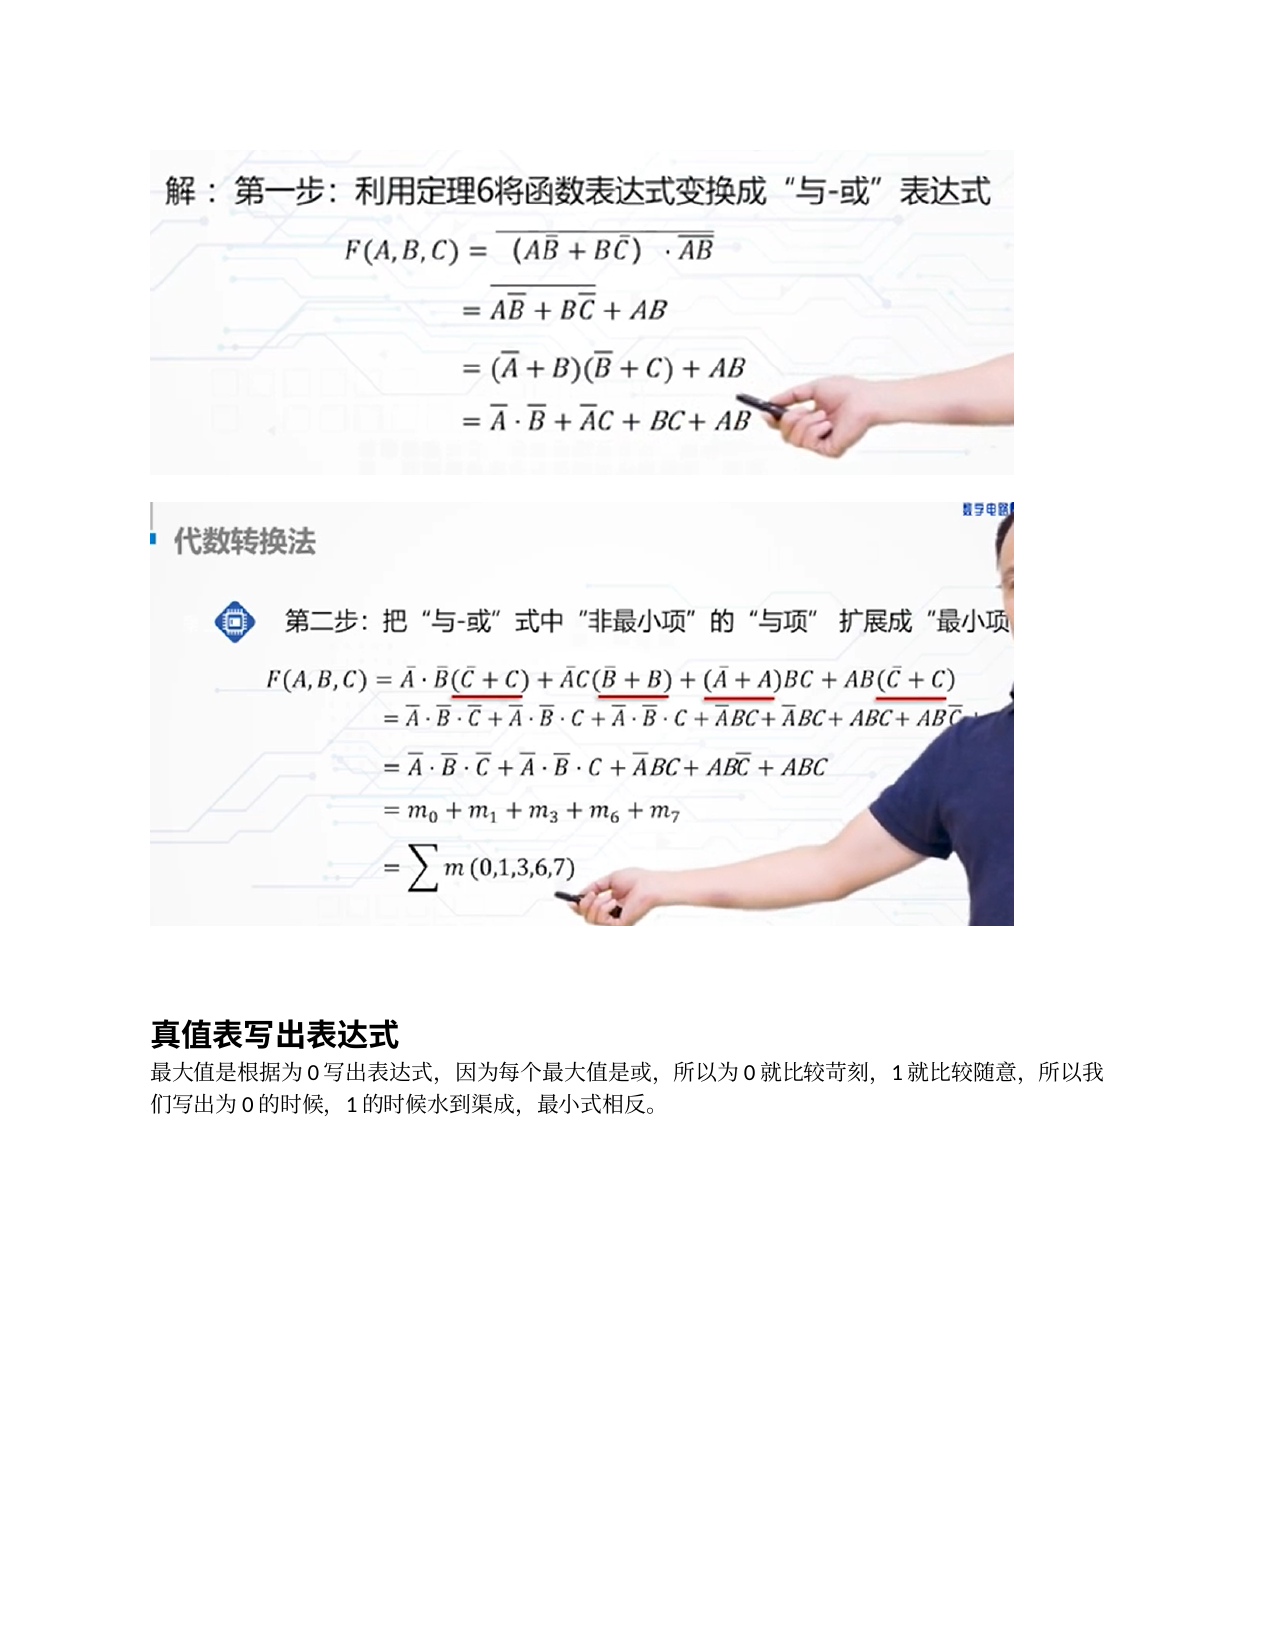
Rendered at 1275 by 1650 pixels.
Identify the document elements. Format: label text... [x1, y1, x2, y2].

picture [150, 150, 1014, 475]
picture [150, 502, 1014, 926]
text 最大值是根据为0写出表达式，因为每个最大值是或，所以为0就比较苛刻，1就比较随意，所以我们写出为0的时候，1的时候水到渠成，最小式相反。 [150, 1055, 1125, 1118]
